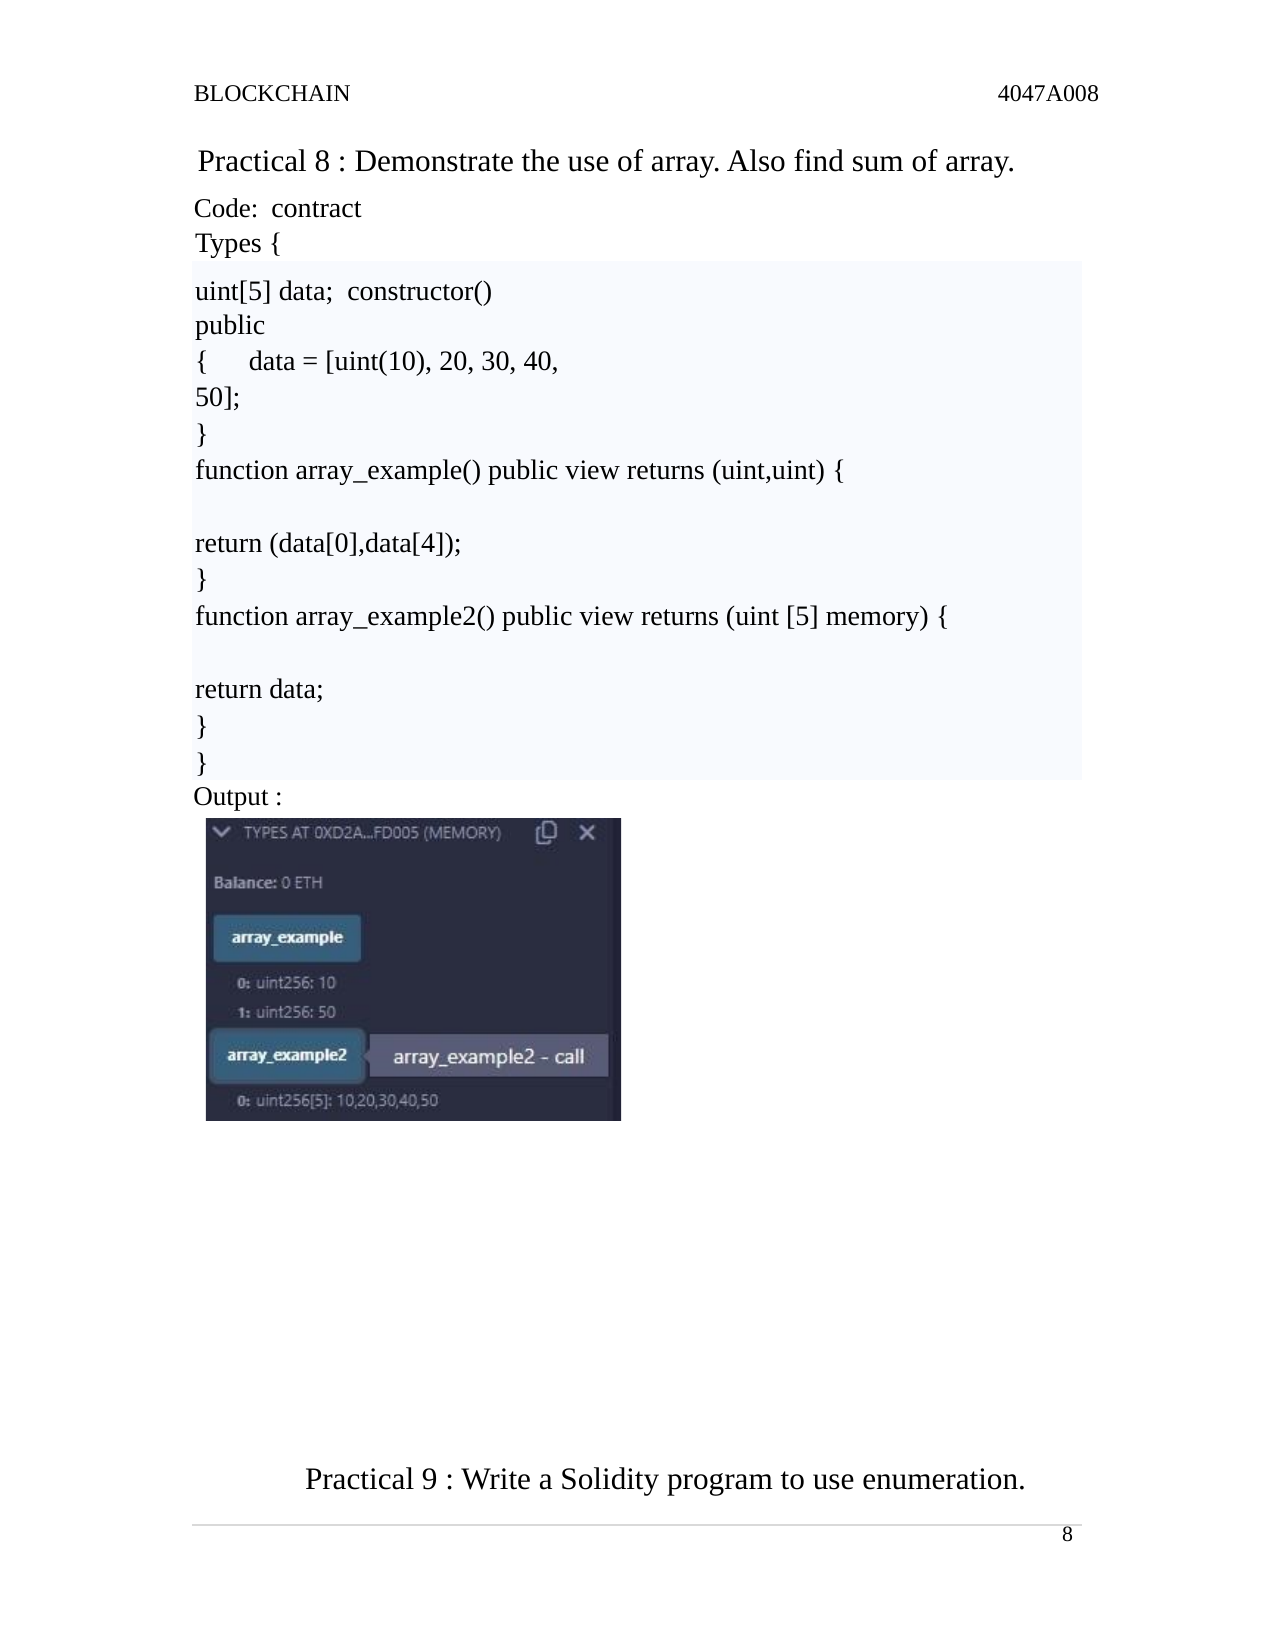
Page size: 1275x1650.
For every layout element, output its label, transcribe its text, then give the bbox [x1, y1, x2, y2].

text Practical 8 : Demonstrate the use of array. Also find sum of array. [197, 142, 1099, 178]
text Code: contract Types { [193, 191, 380, 258]
text Practical 9 : Write a Solidity program to use enumeration. [193, 1460, 1026, 1496]
table_header uint[5] data; constructor() public { data = [uint(10), 20, 30, 40, 50]; } function array_example() public view returns (uint,uint) { return (data[0],data[4]); } function array_example2() public view returns (uint [5] memory) { return data; } } [192, 261, 1082, 780]
text Output : [193, 780, 682, 811]
picture [205, 818, 622, 1121]
